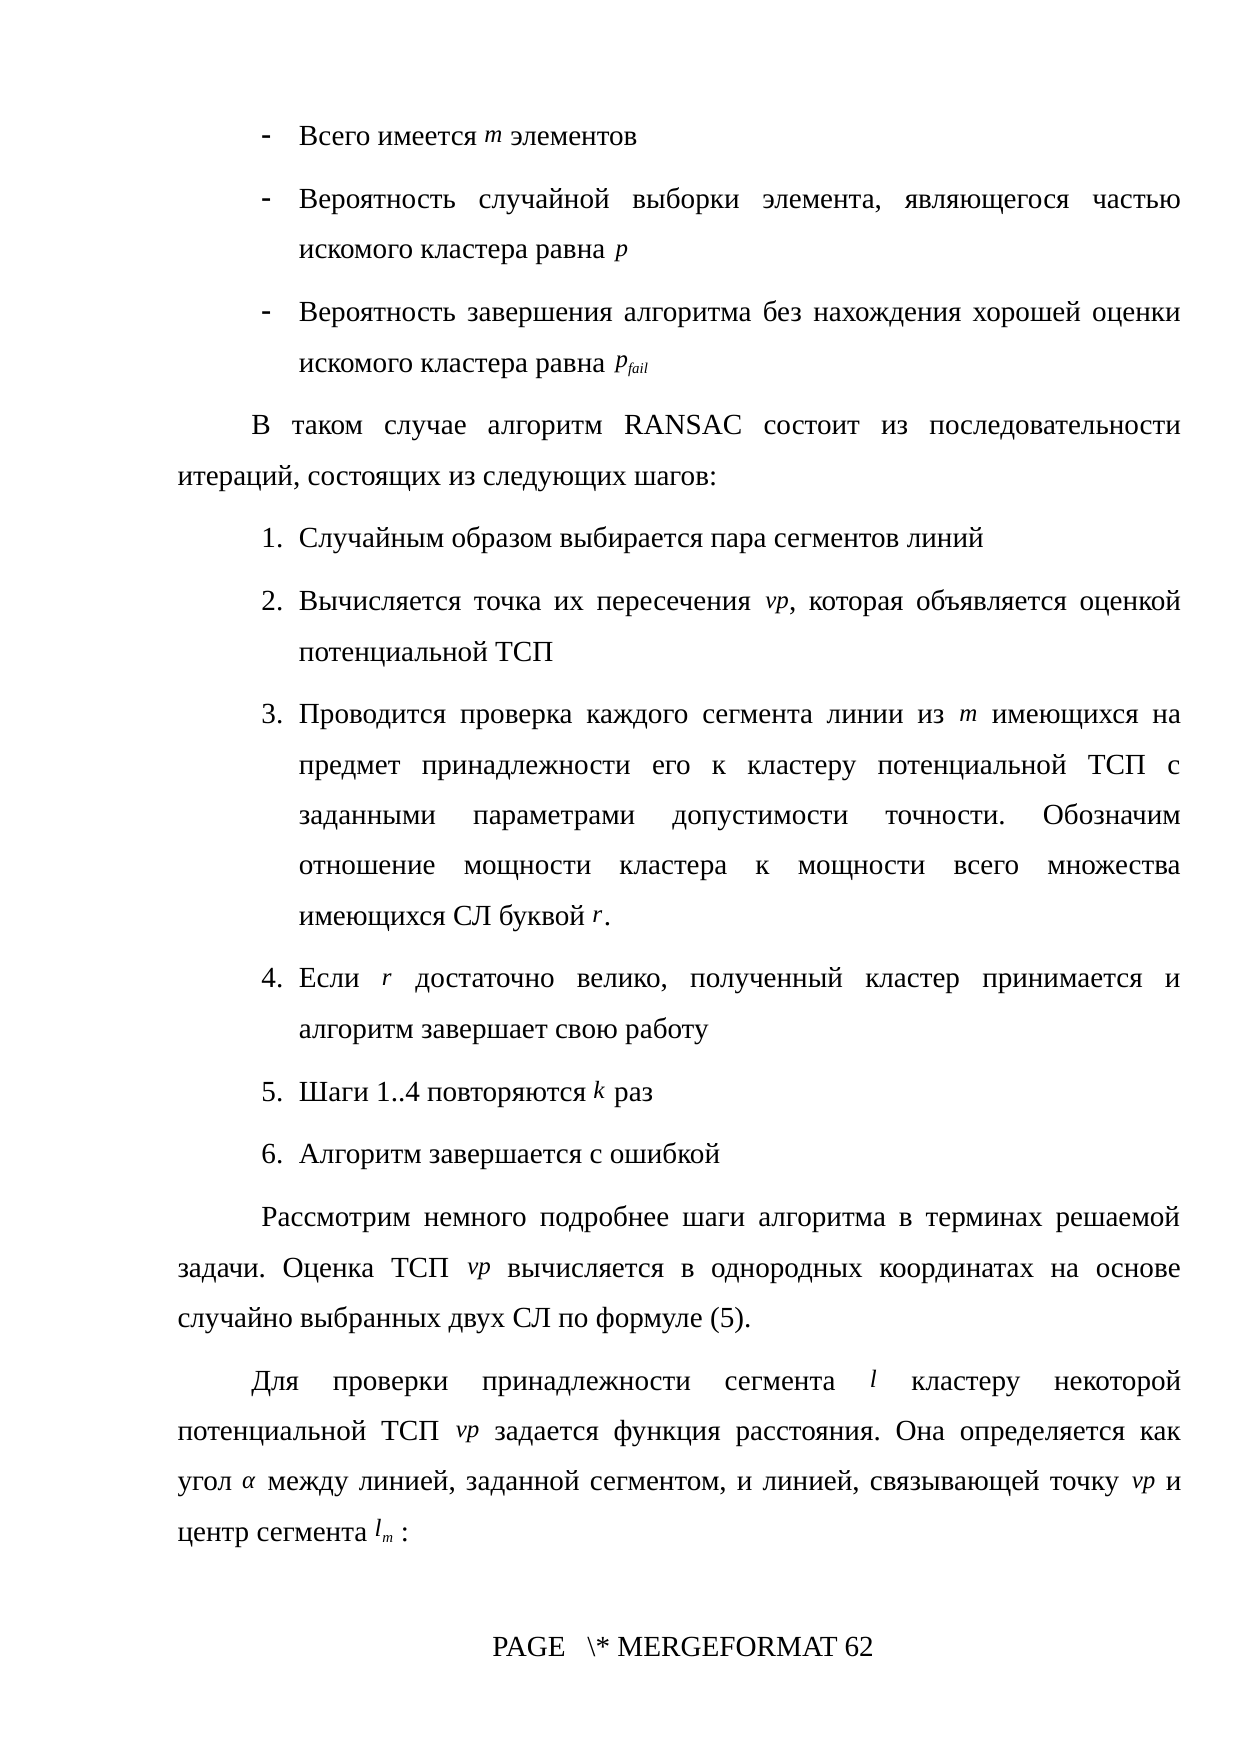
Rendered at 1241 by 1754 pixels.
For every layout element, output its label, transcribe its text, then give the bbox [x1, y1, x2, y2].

list Алгоритм завершается с ошибкой [261, 1137, 1181, 1170]
list Вычисляется точка их пересечения , которая объявляется оценкой потенциальной ТСП [261, 583, 1181, 667]
text Для проверки принадлежности сегмента кластеру некоторой потенциальной ТСП задается функция расстояния. Она определяется как угол между линией, заданной сегментом, и линией, связывающей точку и центр сегмента : [177, 1363, 1181, 1547]
list Всего имеется элементов [261, 118, 1181, 152]
list Проводится проверка каждого сегмента линии из имеющихся на предмет принадлежности его к кластеру потенциальной ТСП с заданными параметрами допустимости точности. Обозначим отношение мощности кластера к мощности всего множества имеющихся СЛ буквой . [261, 697, 1181, 931]
list Вероятность завершения алгоритма без нахождения хорошей оценки искомого кластера равна [261, 294, 1181, 378]
list Если достаточно велико, полученный кластер принимается и алгоритм завершает свою работу [261, 961, 1181, 1044]
text В таком случае алгоритм RANSAC состоит из последовательности итераций, состоящих из следующих шагов: [177, 407, 1181, 491]
text Рассмотрим немного подробнее шаги алгоритма в терминах решаемой задачи. Оценка ТСП вычисляется в однородных координатах на основе случайно выбранных двух СЛ по формуле (5). [177, 1199, 1181, 1333]
list Случайным образом выбирается пара сегментов линий [261, 521, 1181, 554]
list Шаги 1..4 повторяются раз [261, 1074, 1181, 1107]
list Вероятность случайной выборки элемента, являющегося частью искомого кластера равна [261, 181, 1181, 265]
